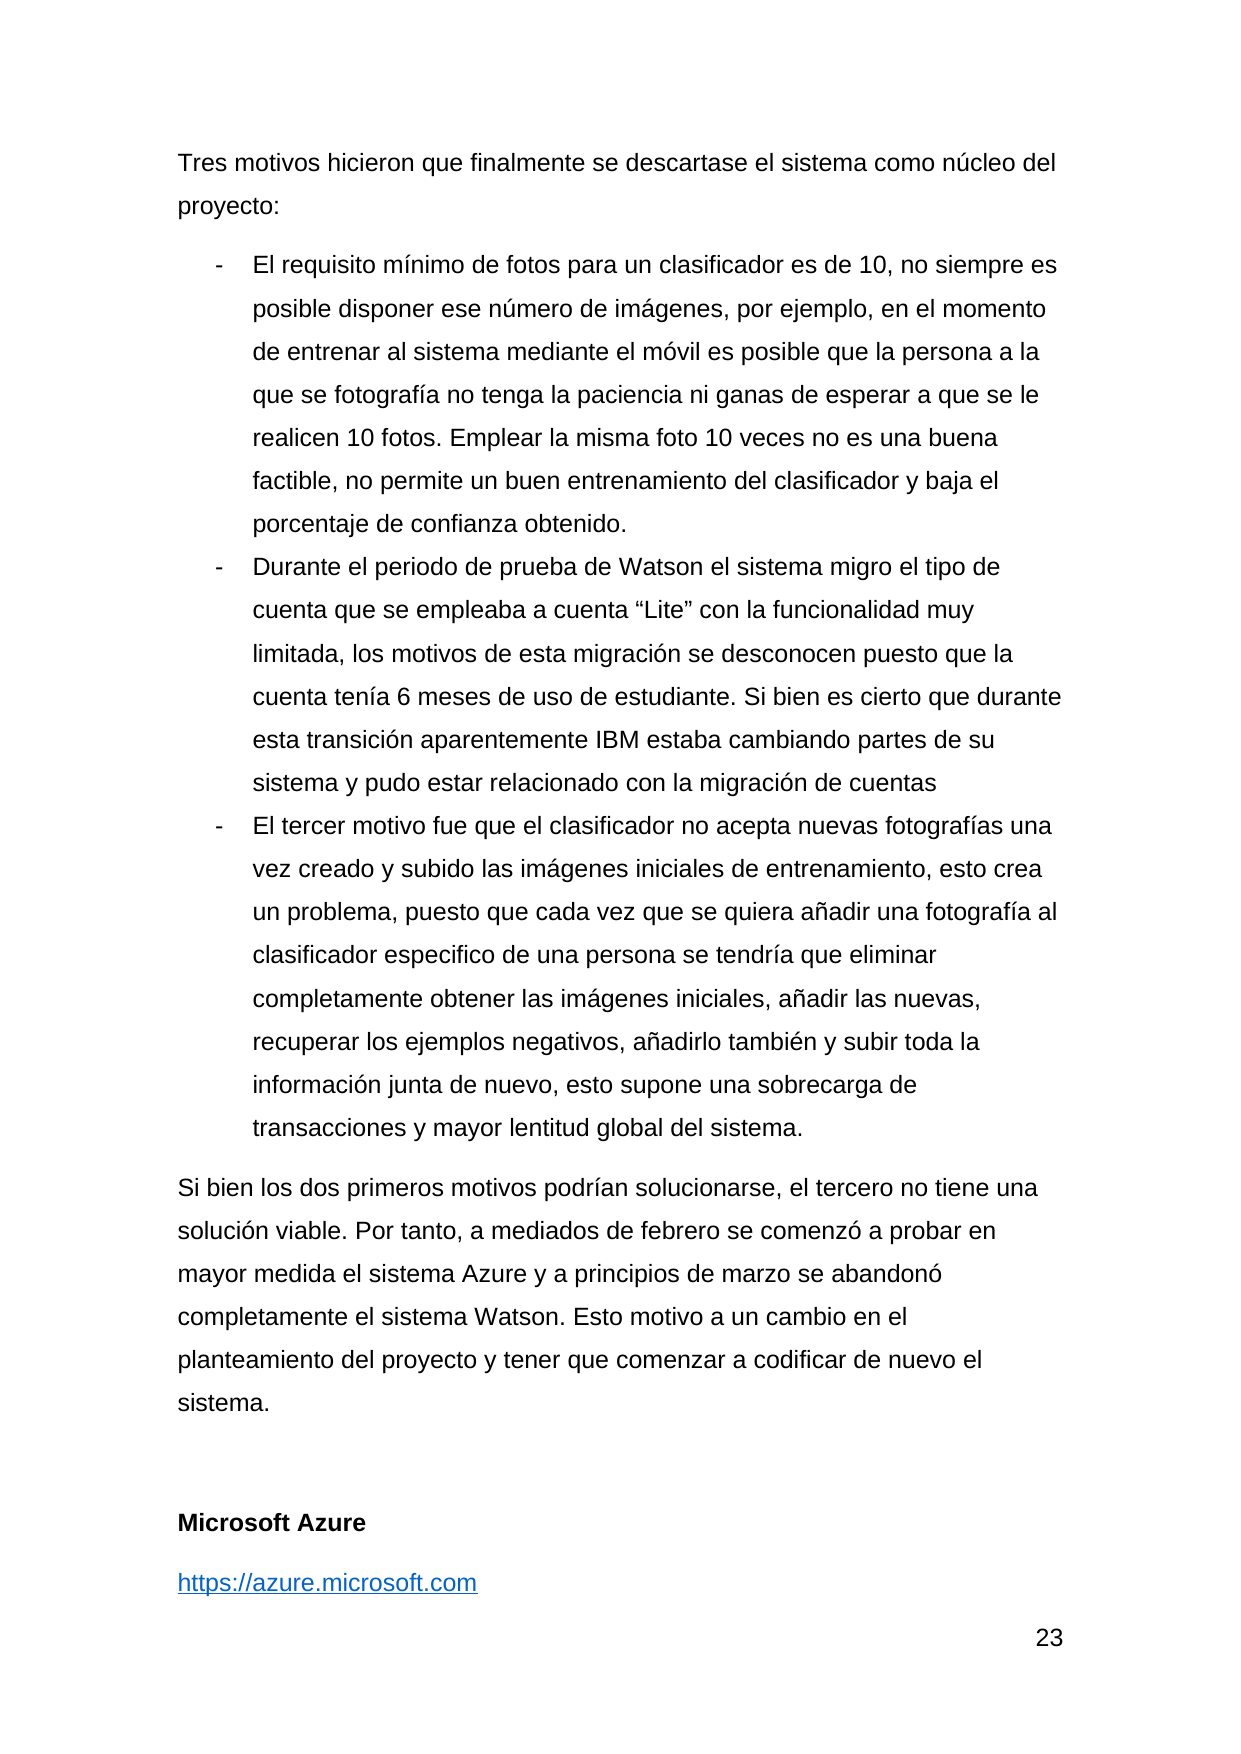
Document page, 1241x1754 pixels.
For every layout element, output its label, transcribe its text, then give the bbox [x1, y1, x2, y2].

list El requisito mínimo de fotos para un clasificador es de 10, no siempre es posible disponer ese número de imágenes, por ejemplo, en el momento de entrenar al sistema mediante el móvil es posible que la persona a la que se fotografía no tenga la paciencia ni ganas de esperar a que se le realicen 10 fotos. Emplear la misma foto 10 veces no es una buena factible, no permite un buen entrenamiento del clasificador y baja el porcentaje de confianza obtenido. [215, 251, 1063, 538]
text https://azure.microsoft.com [177, 1568, 1063, 1597]
list Durante el periodo de prueba de Watson el sistema migro el tipo de cuenta que se empleaba a cuenta “Lite” con la funcionalidad muy limitada, los motivos de esta migración se desconocen puesto que la cuenta tenía 6 meses de uso de estudiante. Si bien es cierto que durante esta transición aparentemente IBM estaba cambiando partes de su sistema y pudo estar relacionado con la migración de cuentas [215, 552, 1063, 797]
text Si bien los dos primeros motivos podrían solucionarse, el tercero no tiene una solución viable. Por tanto, a mediados de febrero se comenzó a probar en mayor medida el sistema Azure y a principios de marzo se abandonó completamente el sistema Watson. Esto motivo a un cambio en el planteamiento del proyecto y tener que comenzar a codificar de nuevo el sistema. [177, 1173, 1063, 1417]
text Microsoft Azure [177, 1508, 1063, 1537]
text Tres motivos hicieron que finalmente se descartase el sistema como núcleo del proyecto: [177, 148, 1063, 219]
list El tercer motivo fue que el clasificador no acepta nuevas fotografías una vez creado y subido las imágenes iniciales de entrenamiento, esto crea un problema, puesto que cada vez que se quiera añadir una fotografía al clasificador especifico de una persona se tendría que eliminar completamente obtener las imágenes iniciales, añadir las nuevas, recuperar los ejemplos negativos, añadirlo también y subir toda la información junta de nuevo, esto supone una sobrecarga de transacciones y mayor lentitud global del sistema. [215, 811, 1063, 1142]
